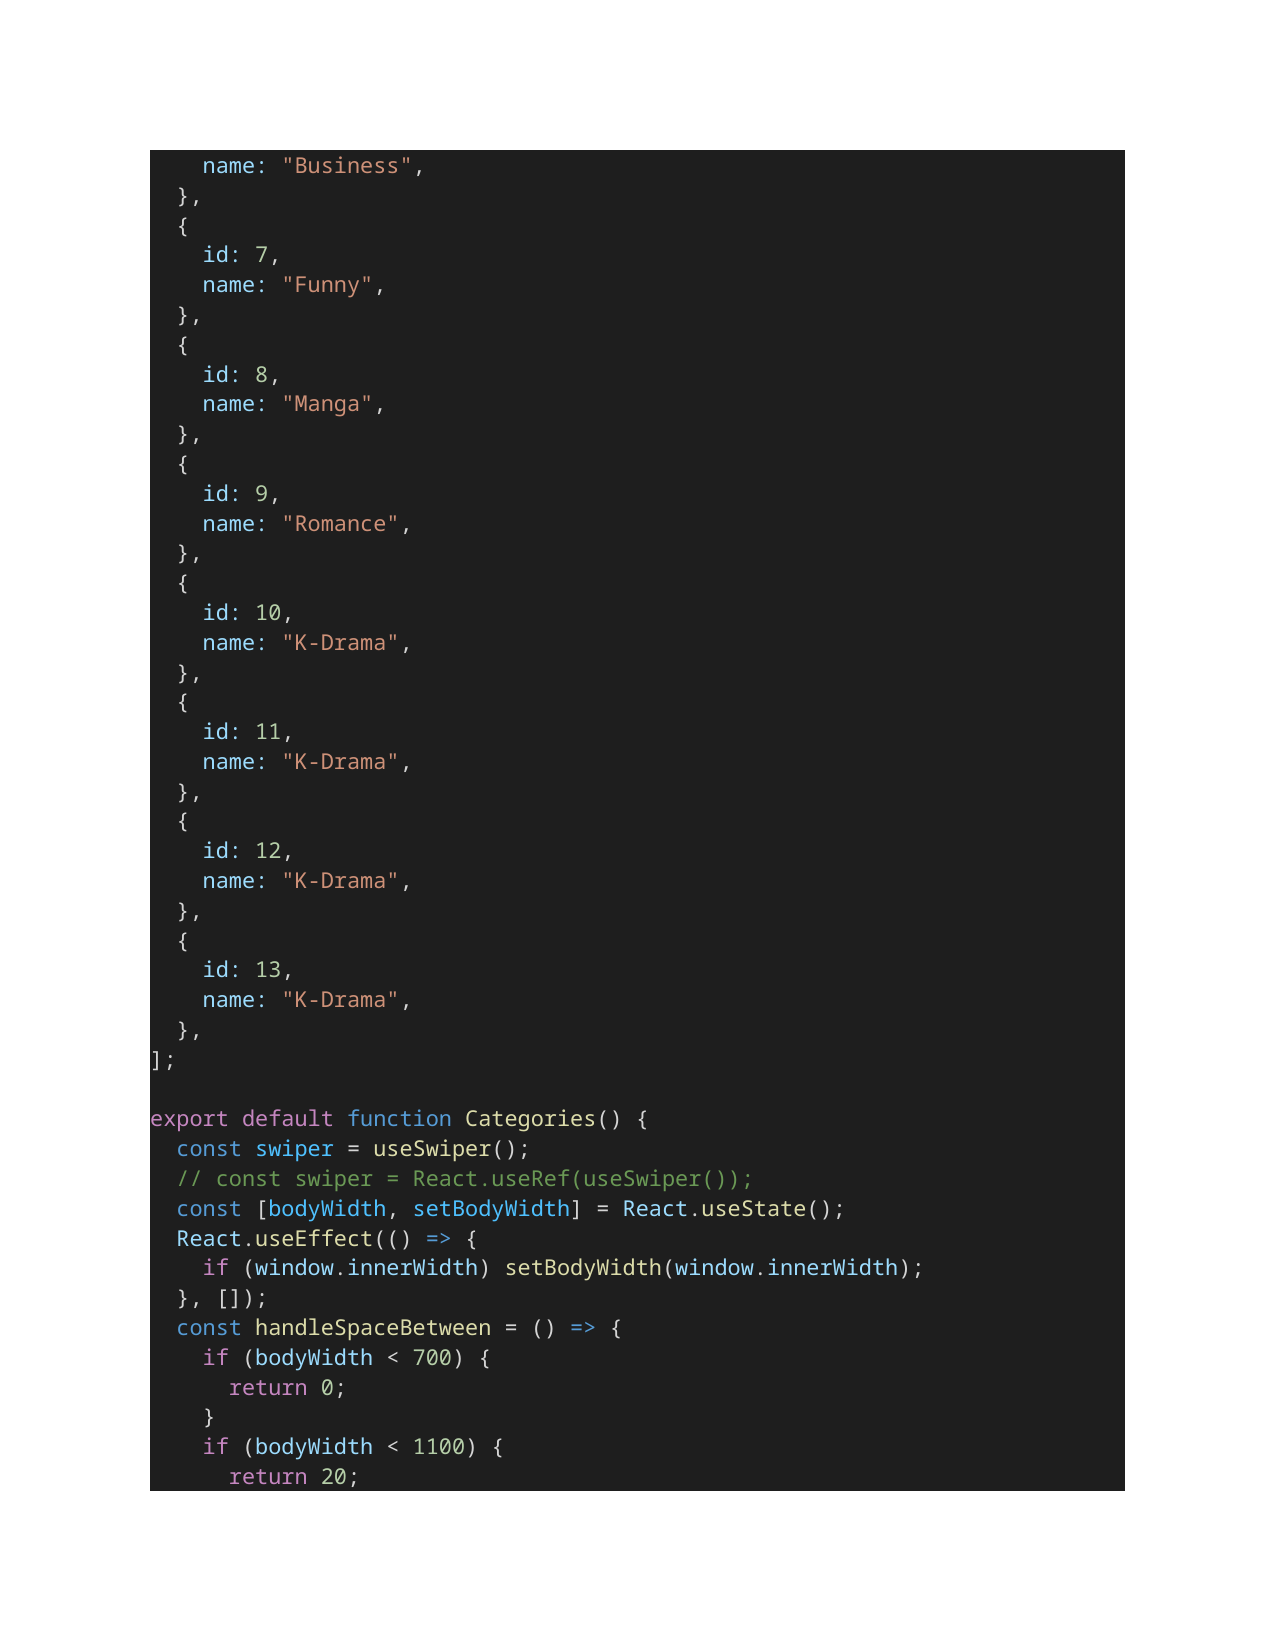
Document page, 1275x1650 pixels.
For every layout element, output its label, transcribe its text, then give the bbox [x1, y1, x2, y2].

text name: "K-Drama", [150, 865, 1125, 895]
text }, [150, 537, 1125, 567]
text id: 13, [150, 954, 1125, 984]
text id: 7, [150, 239, 1125, 269]
text const swiper = useSwiper(); [150, 1133, 1125, 1163]
text }, [150, 895, 1125, 924]
text export default function Categories() { [150, 1103, 1125, 1133]
text if (window.innerWidth) setBodyWidth(window.innerWidth); [150, 1252, 1125, 1282]
text name: "Manga", [150, 388, 1125, 418]
text { [150, 805, 1125, 835]
text name: "Business", [150, 150, 1125, 180]
text if (bodyWidth < 1100) { [150, 1431, 1125, 1461]
text const [bodyWidth, setBodyWidth] = React.useState(); [150, 1193, 1125, 1222]
text }, [150, 299, 1125, 329]
text ]; [150, 1044, 1125, 1073]
text React.useEffect(() => { [150, 1222, 1125, 1252]
text const handleSpaceBetween = () => { [150, 1312, 1125, 1342]
text id: 12, [150, 835, 1125, 865]
text id: 9, [150, 478, 1125, 507]
text name: "Funny", [150, 269, 1125, 299]
text { [150, 567, 1125, 597]
text { [150, 329, 1125, 358]
text }, [150, 180, 1125, 209]
text { [150, 448, 1125, 478]
text }, []); [150, 1282, 1125, 1312]
text // const swiper = React.useRef(useSwiper()); [150, 1163, 1125, 1193]
text { [150, 209, 1125, 239]
text if (bodyWidth < 700) { [150, 1342, 1125, 1371]
text return 20; [150, 1461, 1125, 1491]
text }, [150, 656, 1125, 686]
text name: "K-Drama", [150, 627, 1125, 656]
text name: "K-Drama", [150, 984, 1125, 1014]
text }, [150, 418, 1125, 448]
text name: "Romance", [150, 507, 1125, 537]
text } [150, 1401, 1125, 1431]
text }, [150, 1014, 1125, 1044]
text id: 10, [150, 597, 1125, 627]
text { [150, 686, 1125, 716]
text return 0; [150, 1371, 1125, 1401]
text id: 8, [150, 358, 1125, 388]
text }, [150, 776, 1125, 805]
text id: 11, [150, 716, 1125, 746]
text name: "K-Drama", [150, 746, 1125, 776]
text { [150, 924, 1125, 954]
